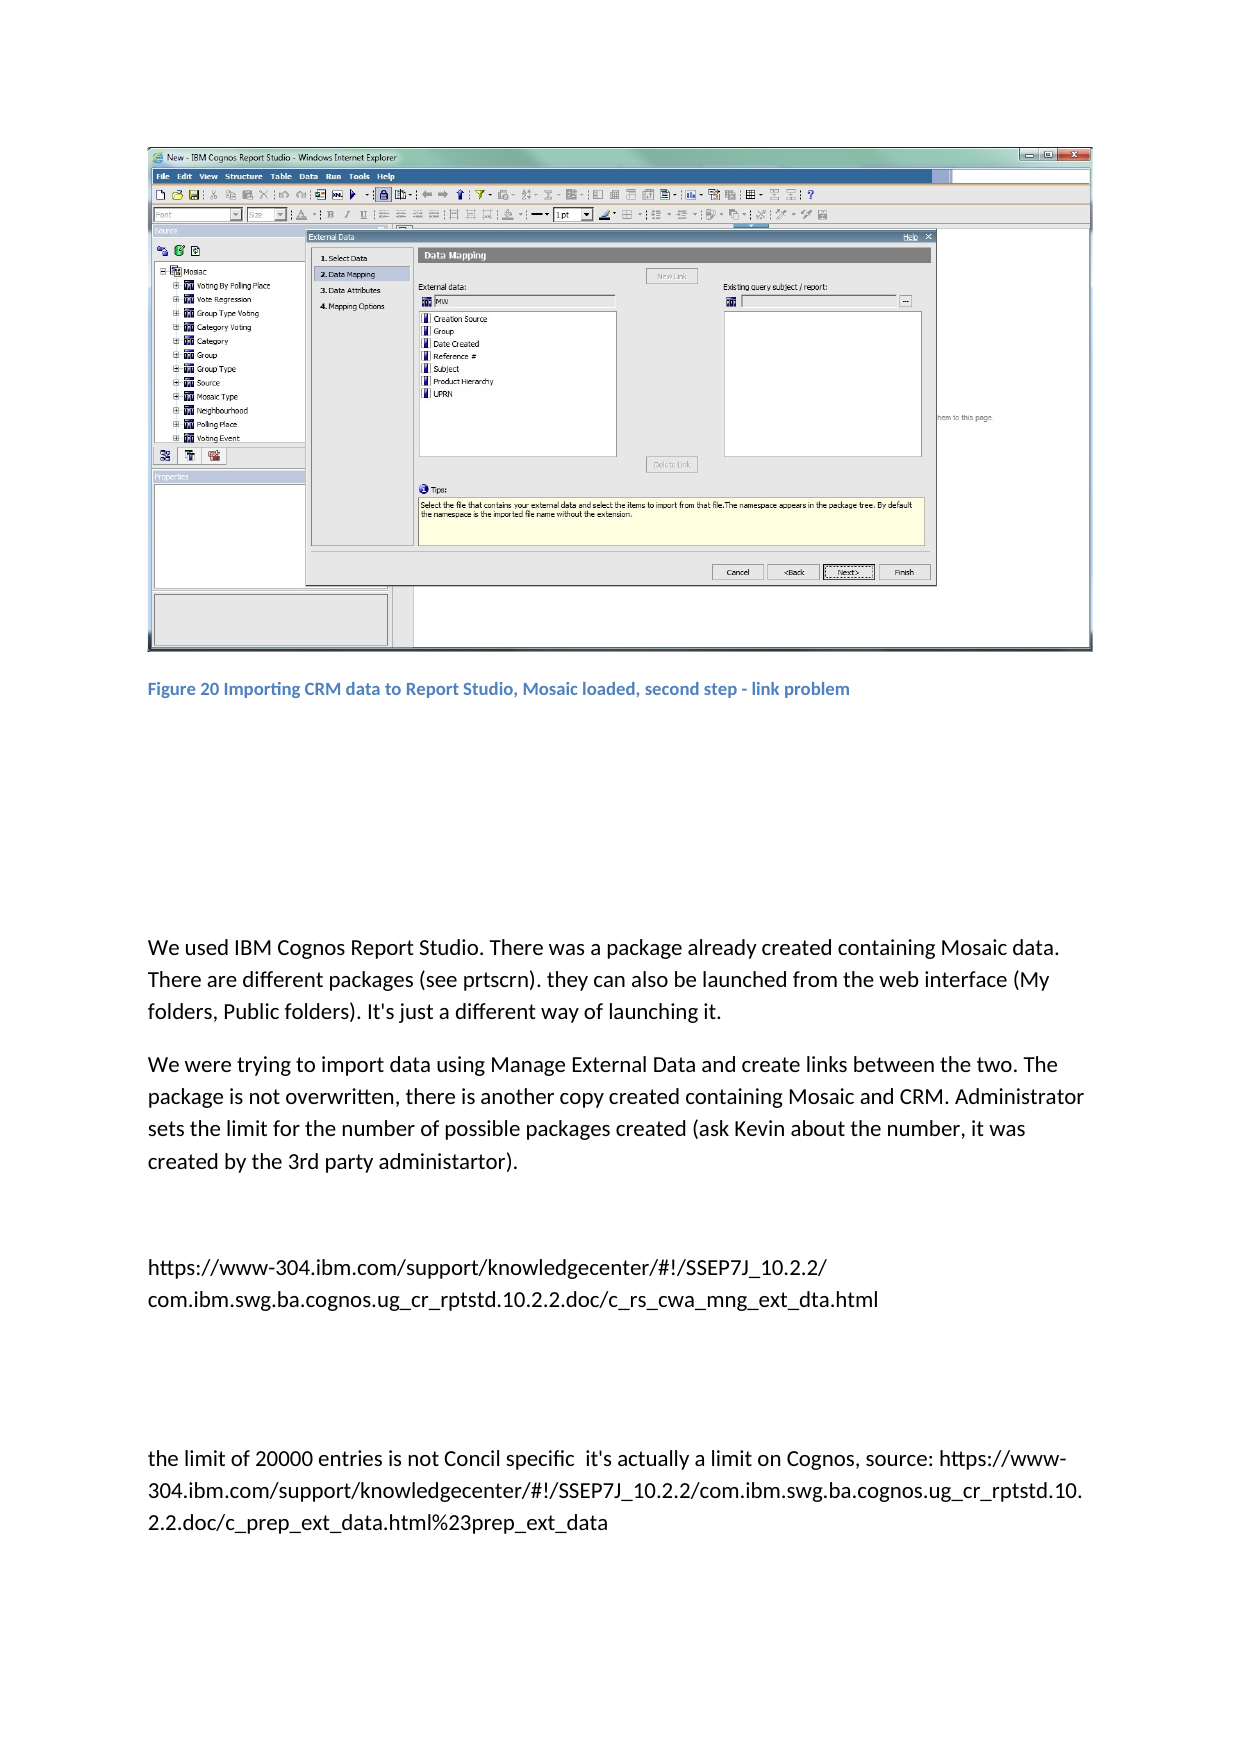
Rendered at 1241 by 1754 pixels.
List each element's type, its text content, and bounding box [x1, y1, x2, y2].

text We were trying to import data using Manage External Data and create links between the two. The package is not overwritten, there is another copy created containing Mosaic and CRM. Administrator sets the limit for the number of possible packages created (ask Kevin about the number, it was created by the 3rd party administartor). [148, 1050, 1093, 1175]
picture [147, 147, 1093, 652]
text https://www-304.ibm.com/support/knowledgecenter/#!/SSEP7J_10.2.2/com.ibm.swg.ba.cognos.ug_cr_rptstd.10.2.2.doc/c_rs_cwa_mng_ext_dta.html [148, 1253, 1093, 1313]
text We used IBM Cognos Report Studio. There was a package already created containing Mosaic data. There are different packages (see prtscrn). they can also be launched from the web interface (My folders, Public folders). It's just a different way of launching it. [148, 933, 1093, 1025]
text the limit of 20000 entries is not Concil specific it's actually a limit on Cognos, source: https://www-304.ibm.com/support/knowledgecenter/#!/SSEP7J_10.2.2/com.ibm.swg.ba.cognos.ug_cr_rptstd.10.2.2.doc/c_prep_ext_data.html%23prep_ext_data [148, 1444, 1093, 1536]
